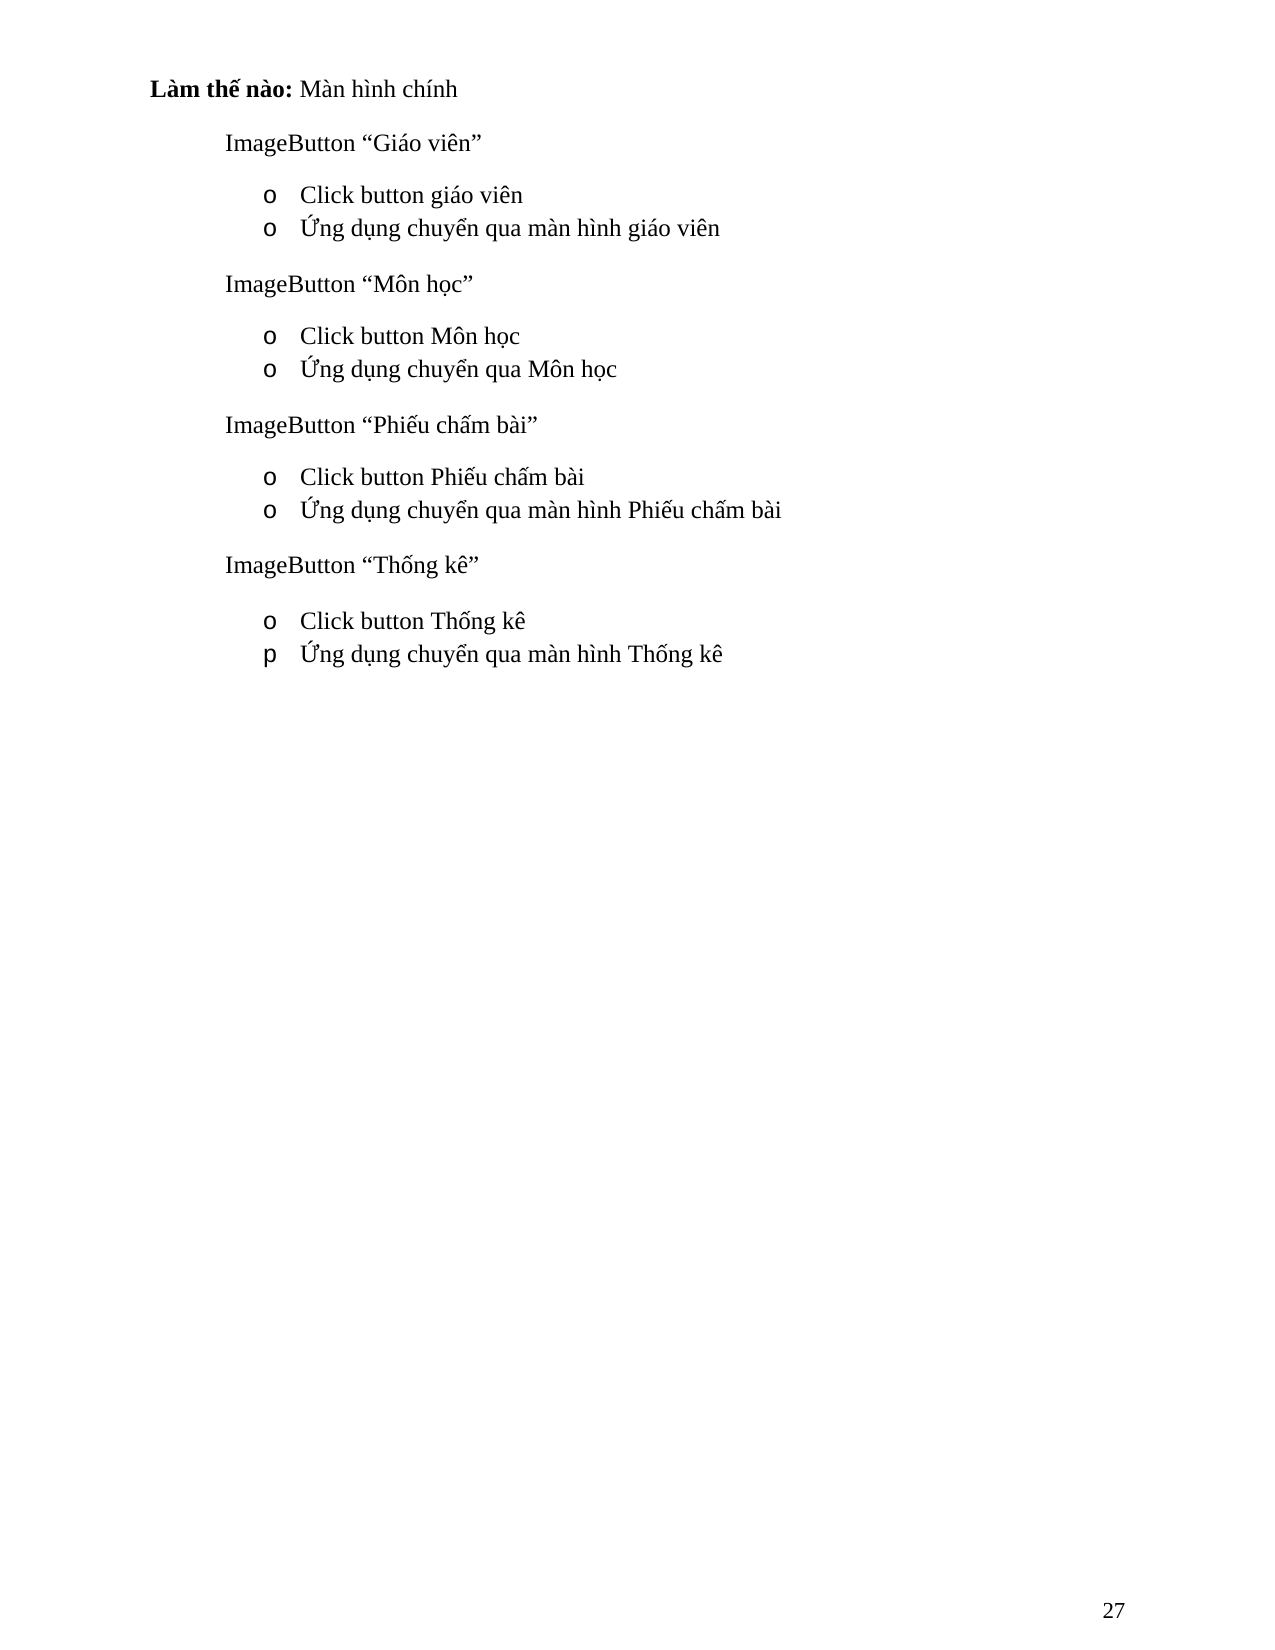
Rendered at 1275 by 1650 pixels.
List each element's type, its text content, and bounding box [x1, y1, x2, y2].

list Click button Phiếu chấm bài [262, 462, 1125, 492]
text ImageButton “Môn học” [225, 269, 1125, 298]
list Click button Môn học [262, 321, 1125, 352]
list Ứng dụng chuyển qua màn hình Phiếu chấm bài [262, 495, 1125, 526]
list Ứng dụng chuyển qua màn hình Thống kê [262, 639, 1125, 670]
list Click button giáo viên [262, 180, 1125, 211]
list Ứng dụng chuyển qua Môn học [262, 354, 1125, 385]
list Click button Thống kê [262, 606, 1125, 637]
text ImageButton “Phiếu chấm bài” [225, 410, 1125, 438]
text Làm thế nào: Màn hình chính [150, 74, 1125, 103]
text ImageButton “Thống kê” [225, 551, 1125, 579]
text ImageButton “Giáo viên” [225, 128, 1125, 157]
list Ứng dụng chuyển qua màn hình giáo viên [262, 213, 1125, 244]
